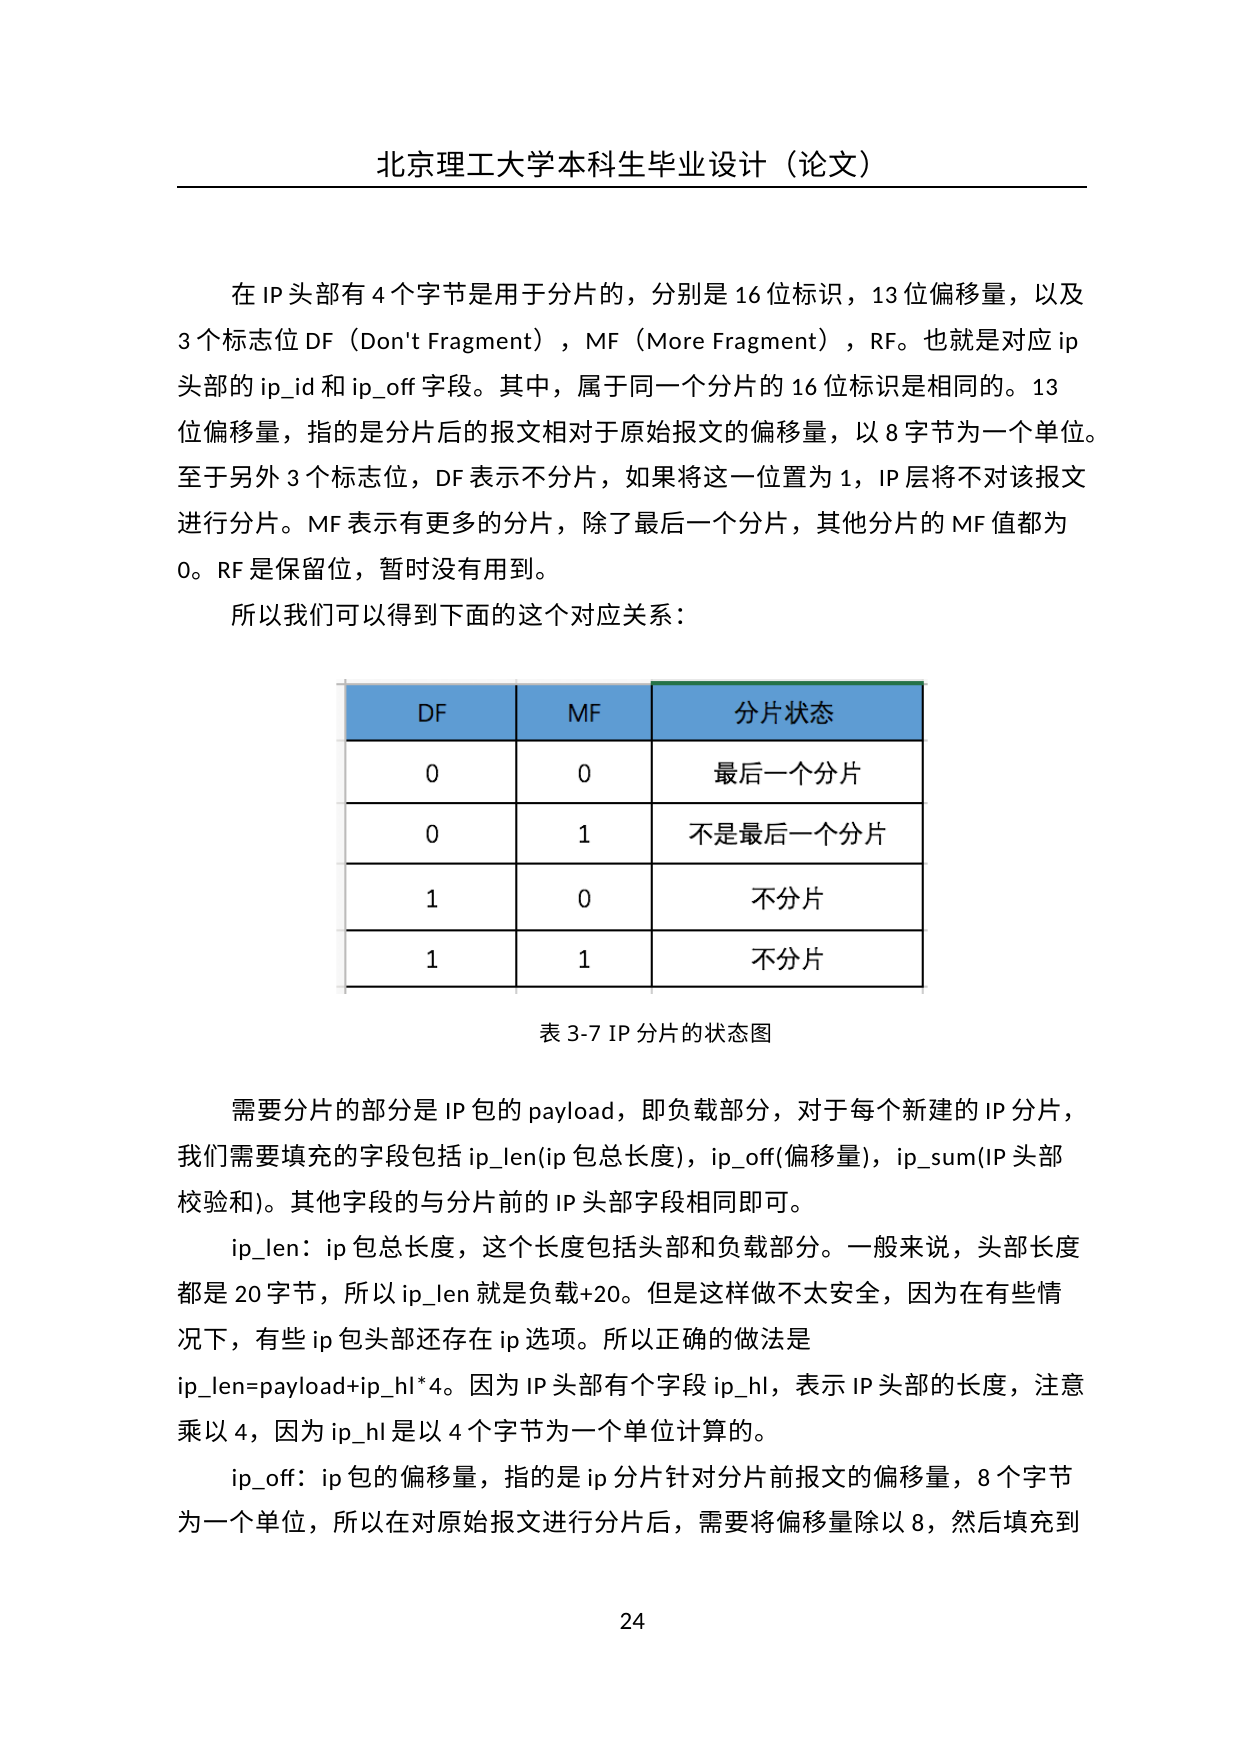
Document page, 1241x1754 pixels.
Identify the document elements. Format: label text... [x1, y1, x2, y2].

text 在IP头部有4个字节是用于分片的，分别是16位标识，13位偏移量，以及3个标志位DF（Don't Fragment），MF（More Fragment），RF。也就是对应ip头部的ip_id和ip_off字段。其中，属于同一个分片的16位标识是相同的。13位偏移量，指的是分片后的报文相对于原始报文的偏移量，以8字节为一个单位。至于另外3个标志位，DF表示不分片，如果将这一位置为1，IP层将不对该报文进行分片。MF表示有更多的分片，除了最后一个分片，其他分片的MF值都为0。RF是保留位，暂时没有用到。 [177, 267, 1087, 588]
text 所以我们可以得到下面的这个对应关系： [177, 588, 1087, 633]
text ip_len：ip包总长度，这个长度包括头部和负载部分。一般来说，头部长度都是20字节，所以ip_len就是负载+20。但是这样做不太安全，因为在有些情况下，有些ip包头部还存在ip选项。所以正确的做法是ip_len=payload+ip_hl*4。因为IP头部有个字段ip_hl，表示IP头部的长度，注意乘以4，因为ip_hl是以4个字节为一个单位计算的。 [177, 1220, 1087, 1449]
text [177, 1449, 1087, 1541]
text 需要分片的部分是IP包的payload，即负载部分，对于每个新建的IP分片，我们需要填充的字段包括ip_len(ip包总长度)，ip_off(偏移量)，ip_sum(IP头部校验和)。其他字段的与分片前的IP头部字段相同即可。 [177, 1083, 1087, 1220]
text 表3-7 IP分片的状态图 [177, 1004, 1087, 1050]
picture [336, 679, 928, 994]
